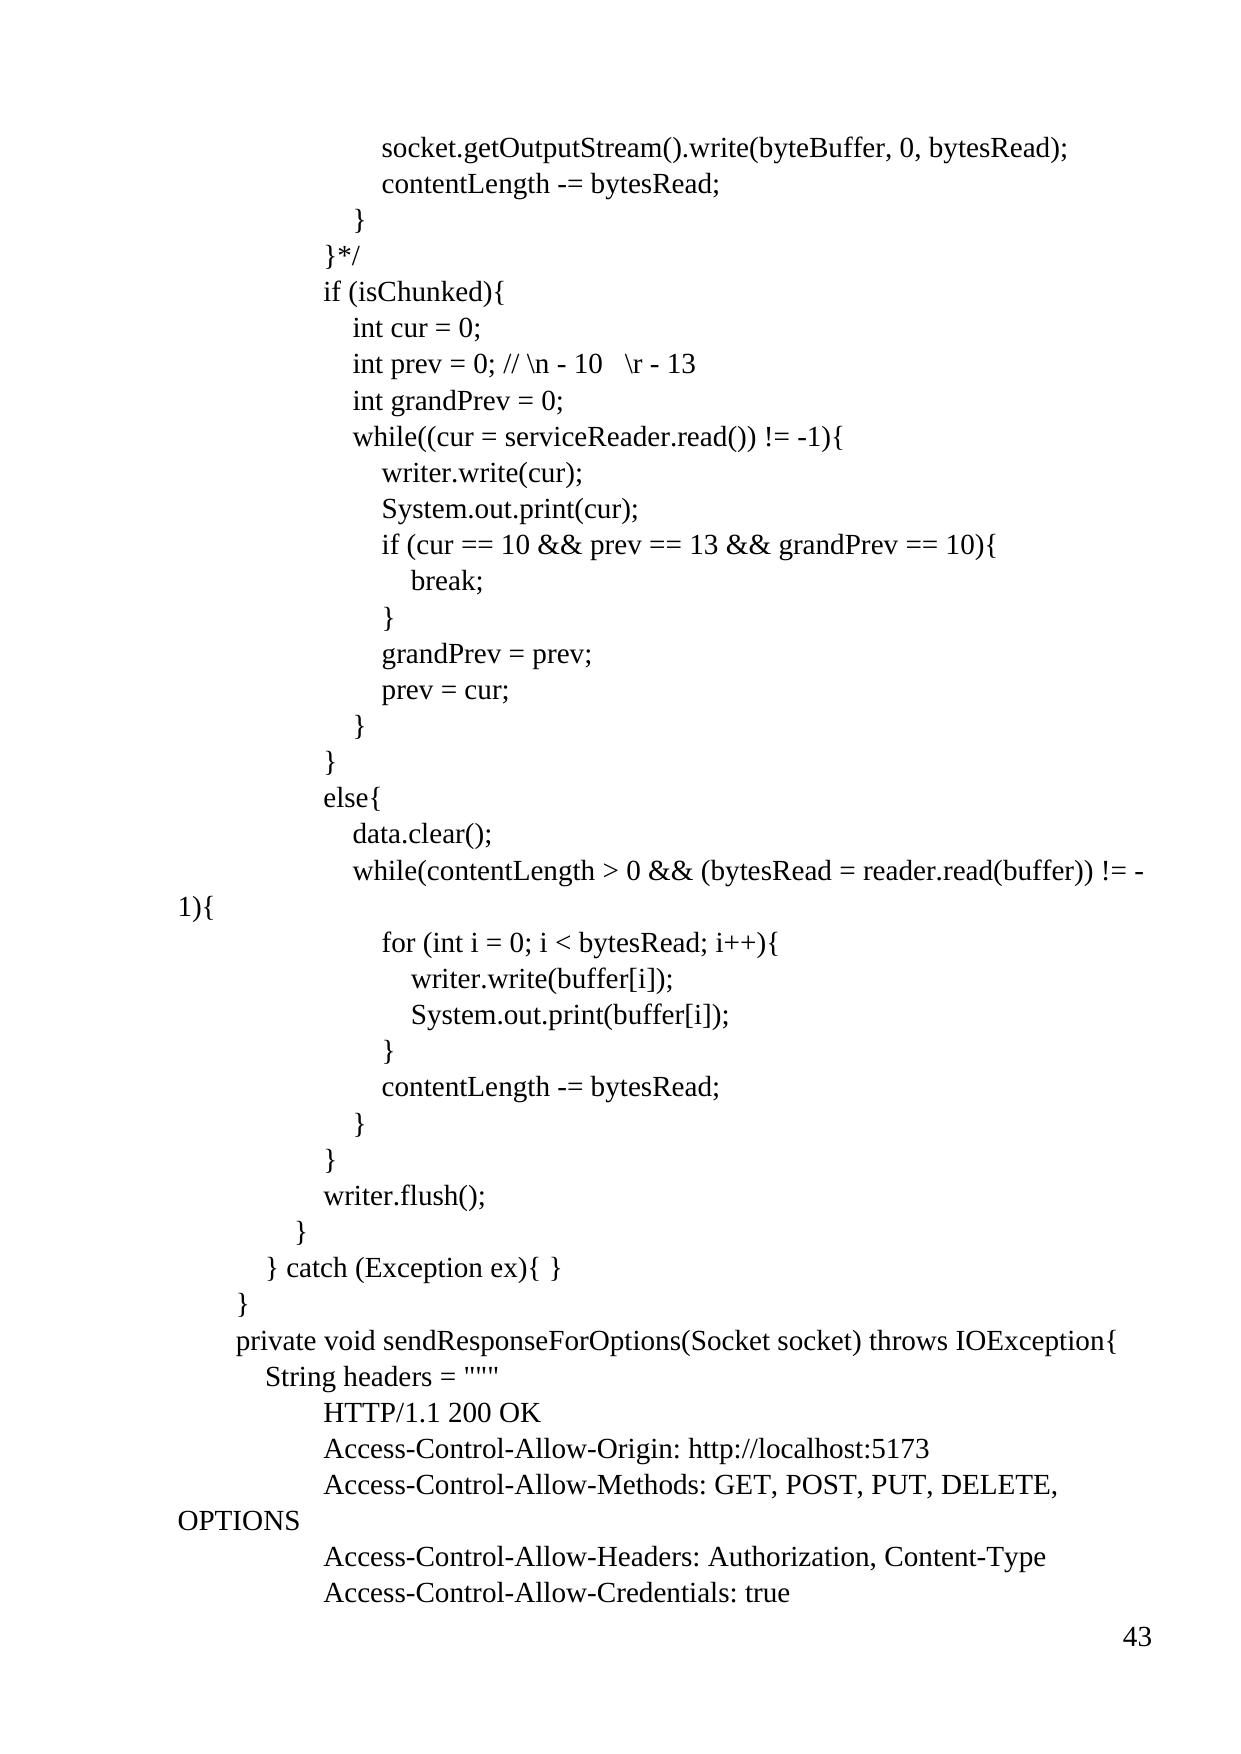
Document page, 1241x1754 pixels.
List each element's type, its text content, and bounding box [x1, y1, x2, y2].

text Access-Control-Allow-Credentials: true [177, 1576, 1152, 1609]
text break; [177, 563, 1152, 597]
text HTTP/1.1 200 OK [177, 1395, 1152, 1428]
text Access-Control-Allow-Origin: http://localhost:5173 [177, 1431, 1152, 1464]
text prev = cur; [177, 672, 1152, 706]
text } [177, 1142, 1152, 1175]
text Access-Control-Allow-Headers: Authorization, Content-Type [177, 1539, 1152, 1573]
text } [177, 1286, 1152, 1320]
text if (isChunked){ [177, 274, 1152, 308]
text writer.write(buffer[i]); [177, 961, 1152, 995]
text writer.write(cur); [177, 455, 1152, 489]
text for (int i = 0; i < bytesRead; i++){ [177, 925, 1152, 958]
text Access-Control-Allow-Methods: GET, POST, PUT, DELETE, OPTIONS [177, 1467, 1152, 1537]
text grandPrev = prev; [177, 636, 1152, 669]
text } [177, 1214, 1152, 1248]
text } catch (Exception ex){ } [177, 1250, 1152, 1284]
text else{ [177, 780, 1152, 814]
text data.clear(); [177, 817, 1152, 850]
text } [177, 600, 1152, 633]
text System.out.print(cur); [177, 491, 1152, 525]
text String headers = """ [177, 1359, 1152, 1392]
text } [177, 1106, 1152, 1139]
text int prev = 0; // \n - 10 \r - 13 [177, 347, 1152, 380]
text } [177, 202, 1152, 236]
text contentLength -= bytesRead; [177, 1069, 1152, 1103]
text int cur = 0; [177, 311, 1152, 344]
text } [177, 708, 1152, 742]
text contentLength -= bytesRead; [177, 166, 1152, 199]
text socket.getOutputStream().write(byteBuffer, 0, bytesRead); [177, 130, 1152, 163]
text if (cur == 10 && prev == 13 && grandPrev == 10){ [177, 527, 1152, 561]
text }*/ [177, 238, 1152, 272]
text System.out.print(buffer[i]); [177, 997, 1152, 1031]
text while(contentLength > 0 && (bytesRead = reader.read(buffer)) != -1){ [177, 853, 1152, 922]
text writer.flush(); [177, 1178, 1152, 1212]
text } [177, 744, 1152, 778]
text int grandPrev = 0; [177, 383, 1152, 416]
text } [177, 1033, 1152, 1067]
text private void sendResponseForOptions(Socket socket) throws IOException{ [177, 1323, 1152, 1356]
text while((cur = serviceReader.read()) != -1){ [177, 419, 1152, 452]
